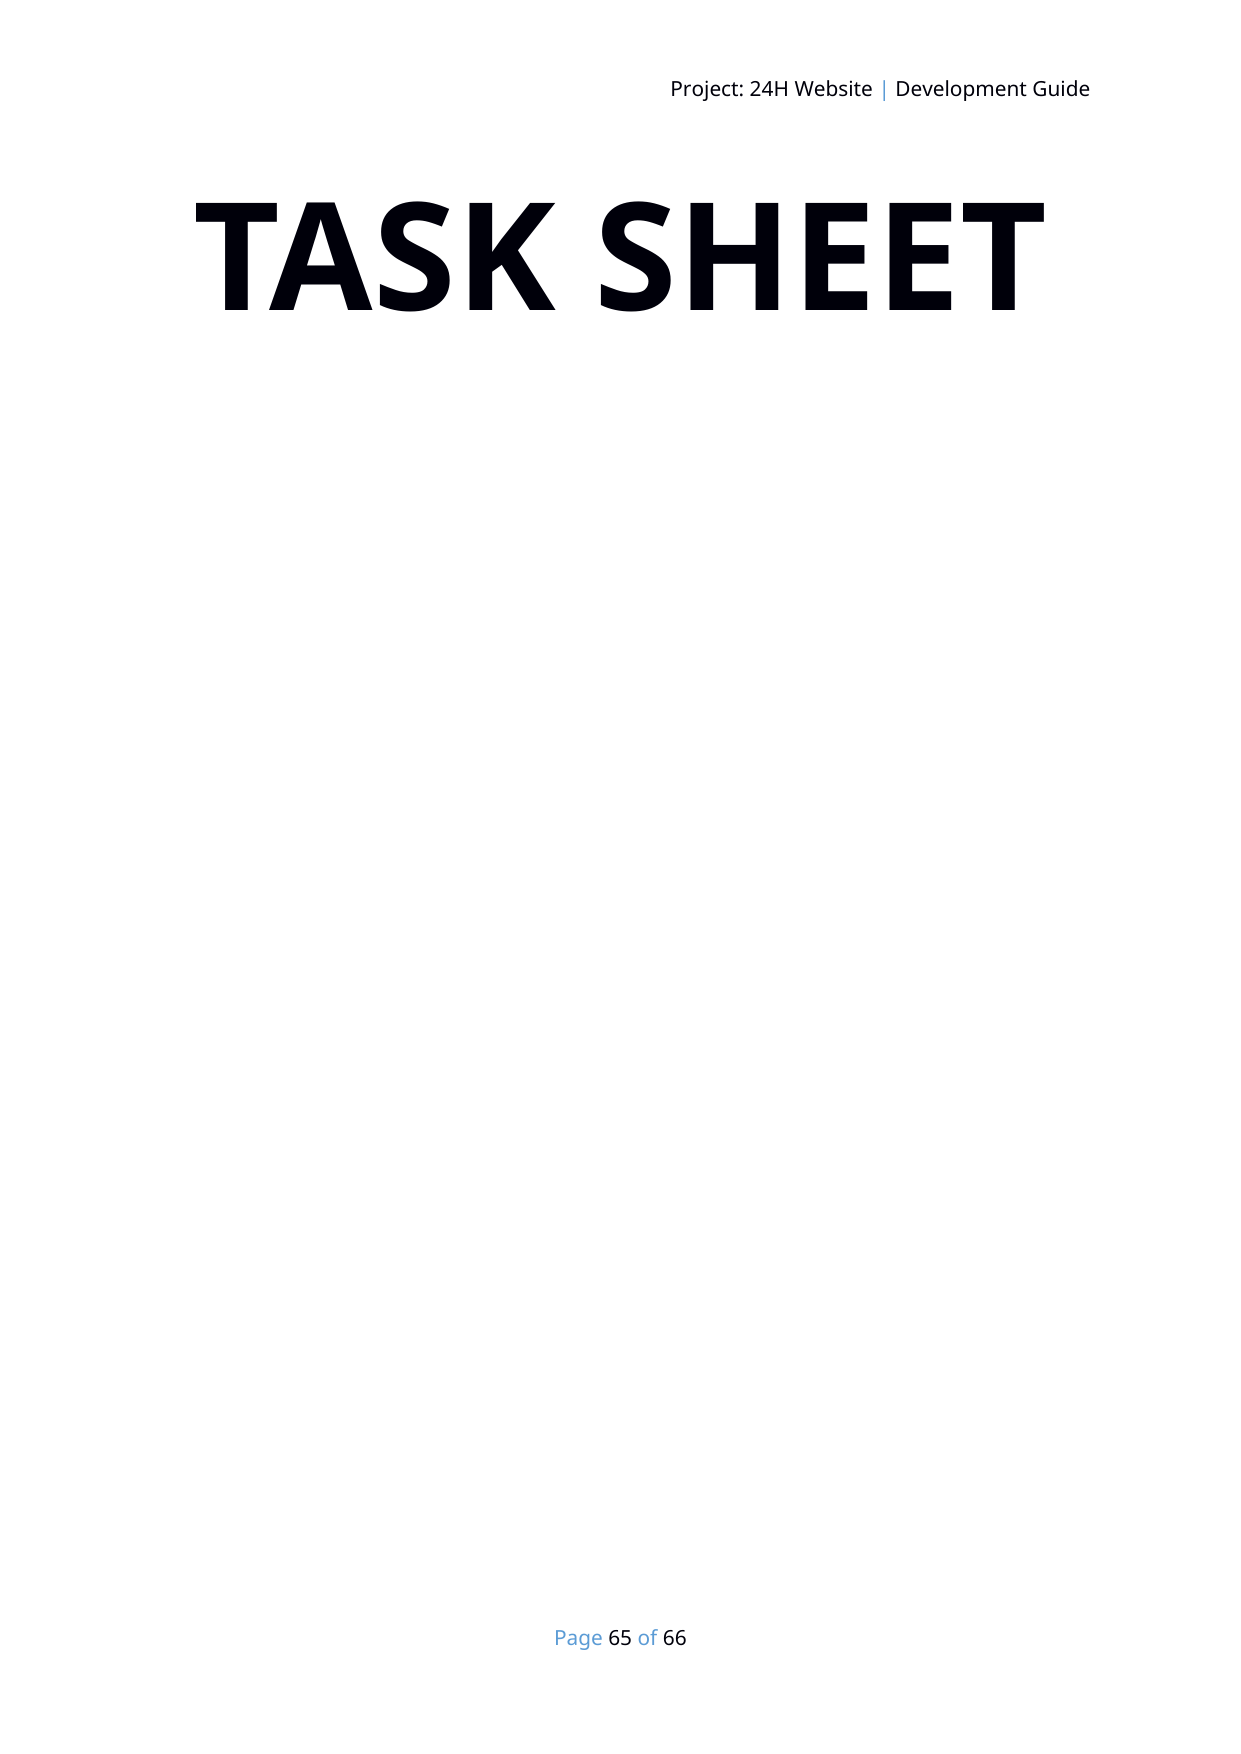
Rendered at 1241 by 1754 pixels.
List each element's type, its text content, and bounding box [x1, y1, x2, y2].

title TASK SHEET [150, 150, 1090, 354]
